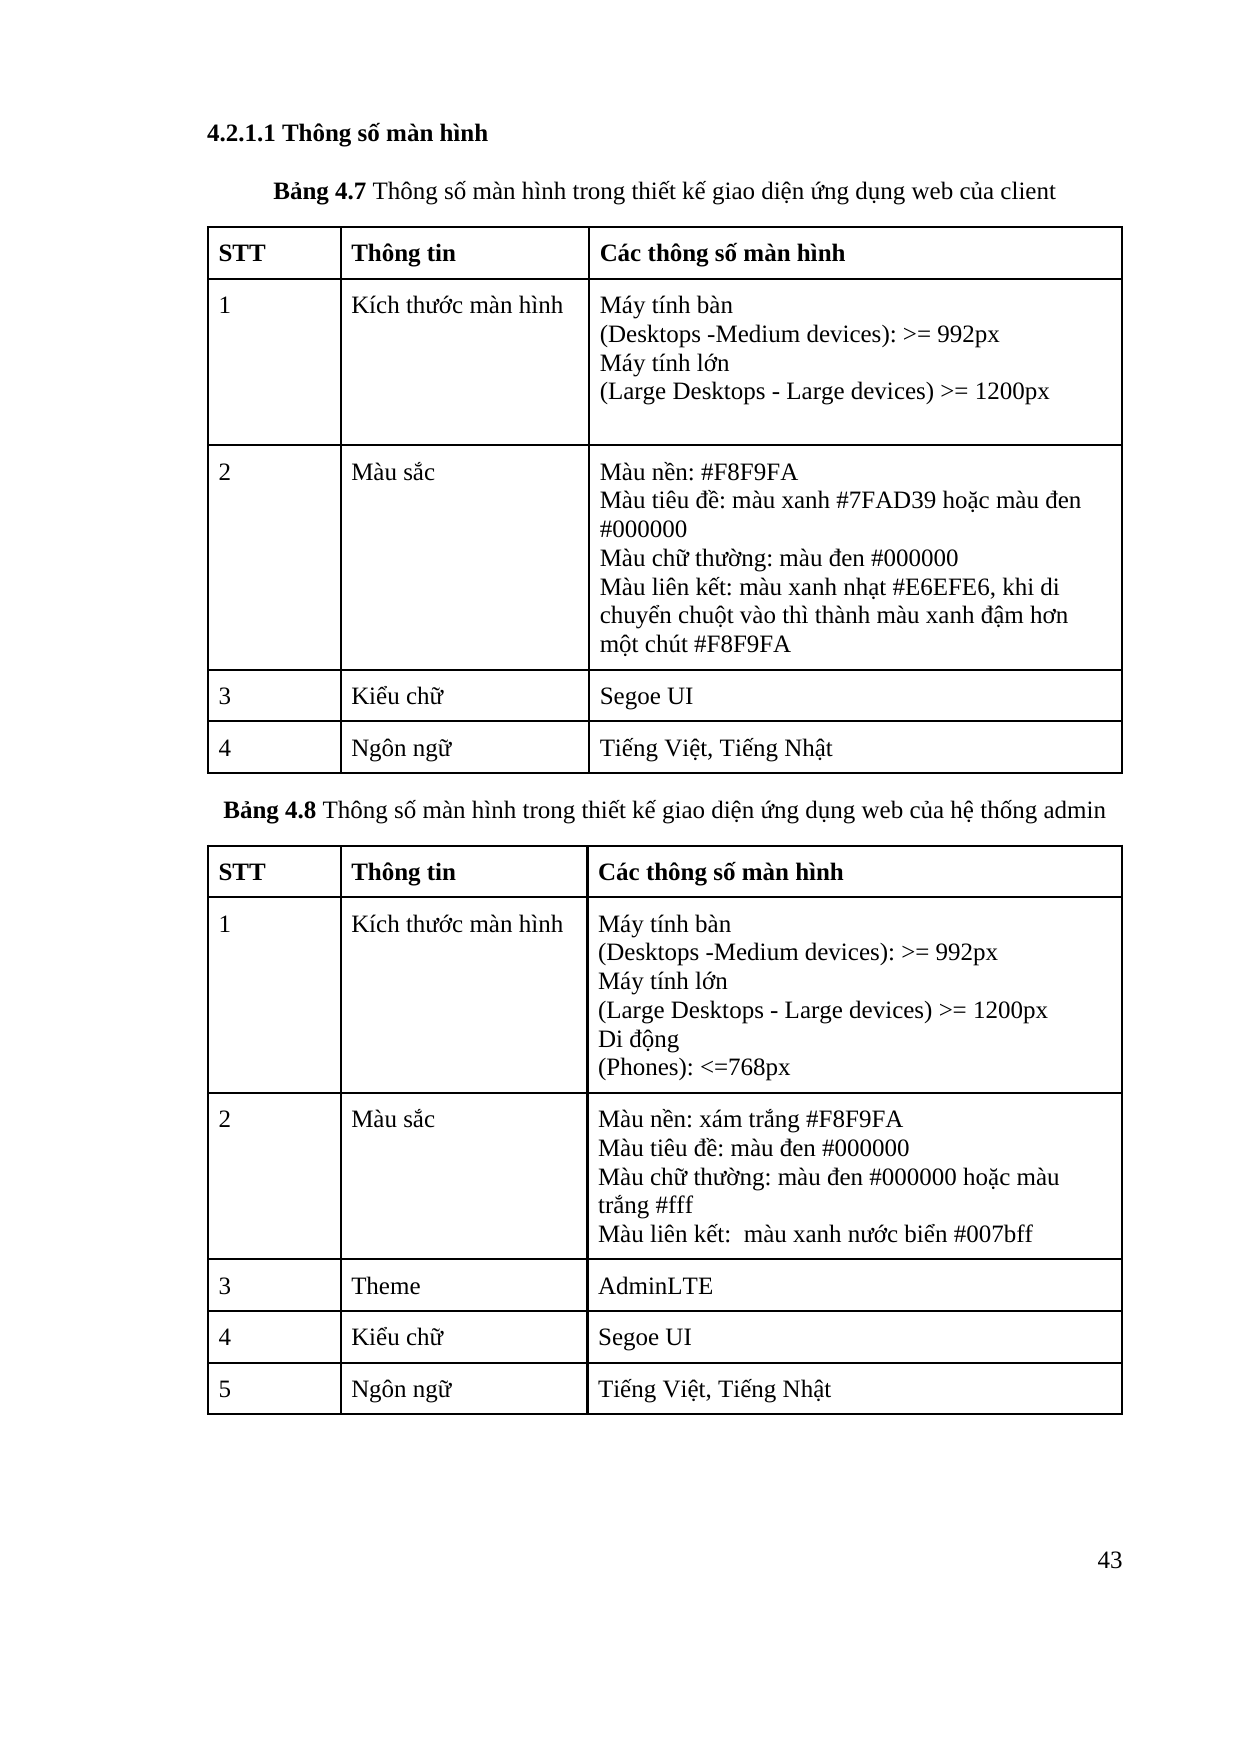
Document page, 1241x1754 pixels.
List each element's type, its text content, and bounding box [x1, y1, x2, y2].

table_cell Kiểu chữ [342, 1312, 586, 1362]
table_cell Ngôn ngữ [342, 722, 588, 772]
table_cell 2 [209, 446, 340, 668]
table_cell Tiếng Việt, Tiếng Nhật [590, 722, 1121, 772]
table_cell Màu nền: xám trắng #F8F9FA Màu tiêu đề: màu đen #000000 Màu chữ thường: màu đen #000000 hoặc màu trắng #fff Màu liên kết: màu xanh nước biển #007bff [589, 1094, 1121, 1258]
table_cell Ngôn ngữ [342, 1364, 586, 1413]
table_cell AdminLTE [589, 1260, 1121, 1310]
table_cell Màu sắc [342, 1094, 586, 1258]
table_header Thông tin [342, 228, 588, 278]
table_cell 1 [209, 280, 340, 444]
table_header STT [209, 228, 340, 278]
table_cell 5 [209, 1364, 340, 1413]
table_cell Máy tính bàn (Desktops -Medium devices): >= 992px Máy tính lớn (Large Desktops - Large devices) >= 1200px [590, 280, 1121, 444]
table_cell Tiếng Việt, Tiếng Nhật [589, 1364, 1121, 1413]
table_cell Kích thước màn hình [342, 898, 586, 1092]
table_cell Máy tính bàn (Desktops -Medium devices): >= 992px Máy tính lớn (Large Desktops - Large devices) >= 1200px Di động (Phones): <=768px [589, 898, 1121, 1092]
table_header Các thông số màn hình [589, 847, 1121, 896]
table_cell 3 [209, 1260, 340, 1310]
table_header Thông tin [342, 847, 586, 896]
table_cell Kích thước màn hình [342, 280, 588, 444]
table_cell 2 [209, 1094, 340, 1258]
table_cell Segoe UI [589, 1312, 1121, 1362]
table_cell Màu nền: #F8F9FA Màu tiêu đề: màu xanh #7FAD39 hoặc màu đen #000000 Màu chữ thường: màu đen #000000 Màu liên kết: màu xanh nhạt #E6EFE6, khi di chuyển chuột vào thì thành màu xanh đậm hơn một chút #F8F9FA [590, 446, 1121, 668]
text 4.2.1.1 Thông số màn hình [207, 118, 1122, 147]
table_cell Segoe UI [590, 671, 1121, 720]
table_cell Theme [342, 1260, 586, 1310]
table_cell 4 [209, 722, 340, 772]
table_header Các thông số màn hình [590, 228, 1121, 278]
table_cell Kiểu chữ [342, 671, 588, 720]
table_cell Màu sắc [342, 446, 588, 668]
table_header STT [209, 847, 340, 896]
table_cell 4 [209, 1312, 340, 1362]
table_cell 1 [209, 898, 340, 1092]
table_cell 3 [209, 671, 340, 720]
